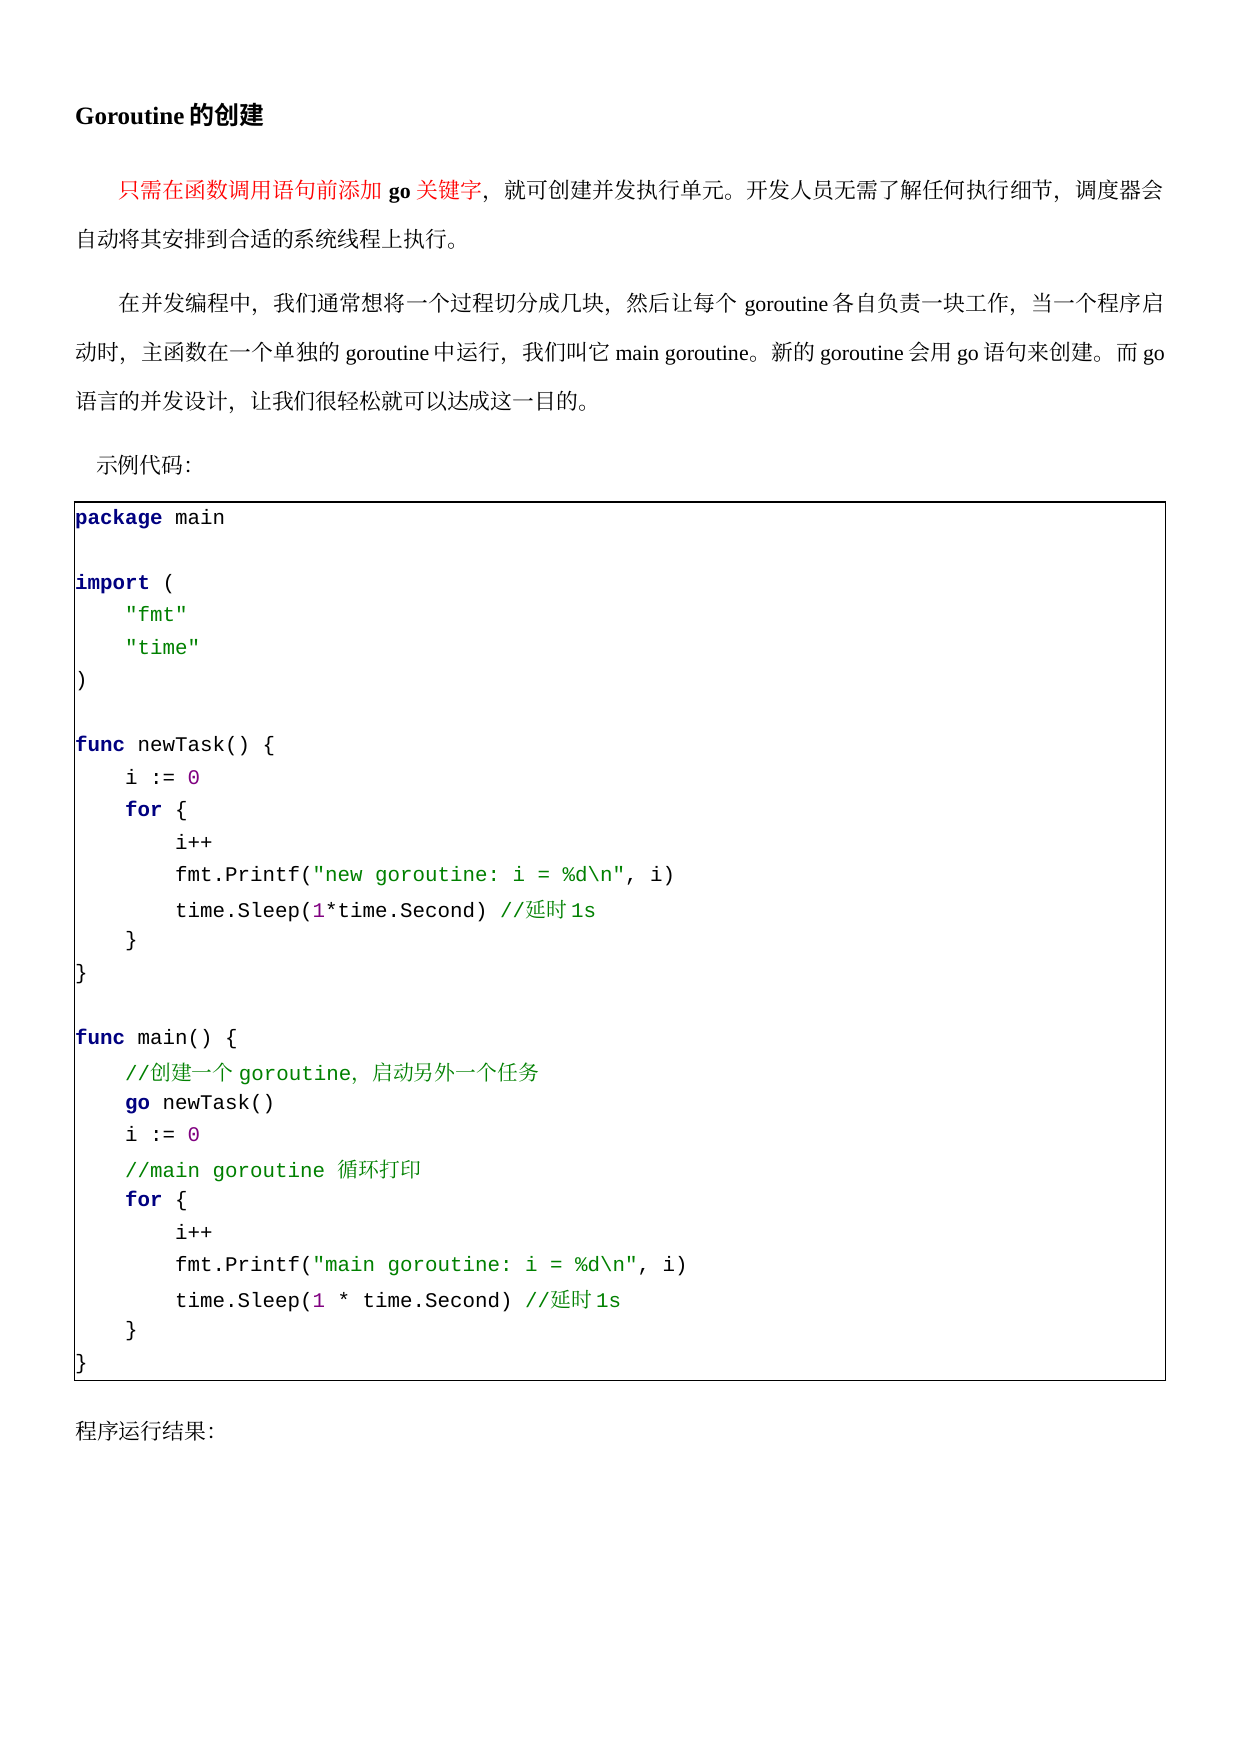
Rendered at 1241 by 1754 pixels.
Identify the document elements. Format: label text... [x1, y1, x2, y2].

text fmt.Printf("new goroutine: i = %d\n", i) [75, 860, 1165, 892]
text } [75, 957, 1165, 990]
text } [75, 1315, 1165, 1346]
text 只需在函数调⽤语句前添加 go 关键字，就可创建并发执⾏单元。开发⼈员无需了解任何执⾏细节，调度器会自动将其安排到合适的系统线程上执行。 [75, 173, 1165, 254]
text fmt.Printf("main goroutine: i = %d\n", i) [75, 1250, 1165, 1282]
text time.Sleep(1 * time.Second) //延时1s [75, 1282, 1165, 1315]
text } [75, 925, 1165, 957]
text 在并发编程中，我们通常想将一个过程切分成几块，然后让每个goroutine各自负责一块工作，当一个程序启动时，主函数在一个单独的goroutine中运行，我们叫它main goroutine。新的goroutine会用go语句来创建。而go语言的并发设计，让我们很轻松就可以达成这一目的。 [75, 286, 1165, 416]
text 程序运行结果： [75, 1413, 1165, 1446]
text //main goroutine 循环打印 [75, 1152, 1165, 1185]
text } [75, 1346, 1165, 1380]
text for { [75, 795, 1165, 827]
text i := 0 [75, 762, 1165, 795]
subtitle Goroutine的创建 [75, 81, 1165, 146]
text time.Sleep(1*time.Second) //延时1s [75, 892, 1165, 925]
text for { [75, 1185, 1165, 1217]
text "fmt" [75, 600, 1165, 632]
text //创建一个 goroutine，启动另外一个任务 [75, 1055, 1165, 1087]
text ) [75, 665, 1165, 697]
text 示例代码： [75, 448, 1165, 481]
text import ( [75, 567, 1165, 600]
text func newTask() { [75, 730, 1165, 762]
text i++ [75, 827, 1165, 860]
text go newTask() [75, 1087, 1165, 1120]
text i := 0 [75, 1120, 1165, 1152]
text func main() { [75, 1022, 1165, 1055]
text "time" [75, 632, 1165, 665]
text i++ [75, 1217, 1165, 1250]
text package main [75, 503, 1165, 535]
